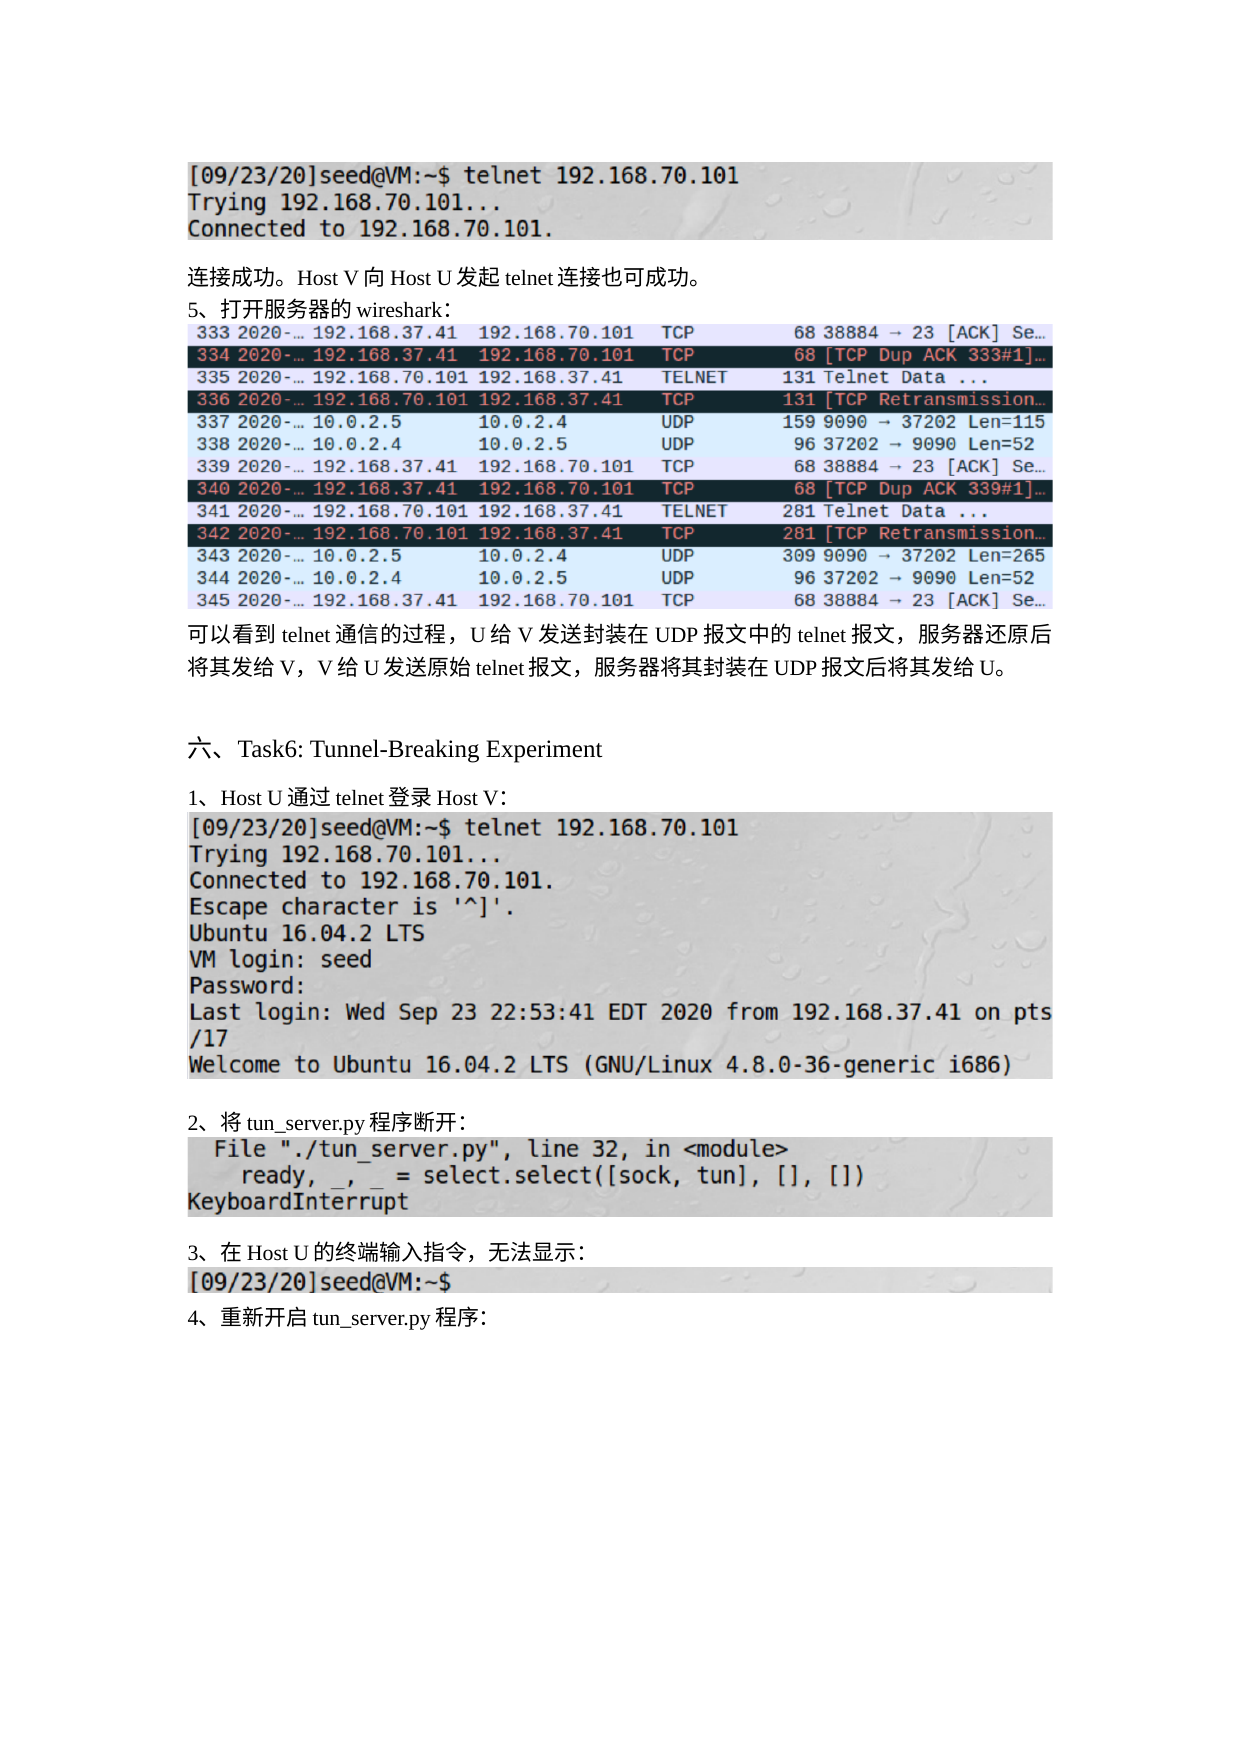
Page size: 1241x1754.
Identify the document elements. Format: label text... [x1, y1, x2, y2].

picture [187, 1137, 1053, 1217]
text 可以看到telnet通信的过程，U给V发送封装在UDP报文中的telnet报文，服务器还原后将其发给V，V给U发送原始telnet报文，服务器将其封装在UDP报文后将其发给U。 [187, 617, 1053, 682]
picture [187, 812, 1053, 1079]
text 3、在Host U的终端输入指令，无法显示： [187, 1234, 1053, 1267]
text 2、将tun_server.py程序断开： [187, 1104, 1053, 1137]
picture [187, 1267, 1053, 1293]
text 连接成功。Host V向Host U发起telnet连接也可成功。 [187, 259, 1053, 292]
picture [187, 324, 1053, 609]
text 5、打开服务器的wireshark： [187, 292, 1053, 324]
text 六、Task6: Tunnel-Breaking Experiment [187, 714, 1053, 779]
picture [187, 162, 1053, 240]
text 4、重新开启tun_server.py程序： [187, 1299, 1053, 1332]
text 1、Host U通过telnet登录Host V： [187, 779, 1053, 812]
